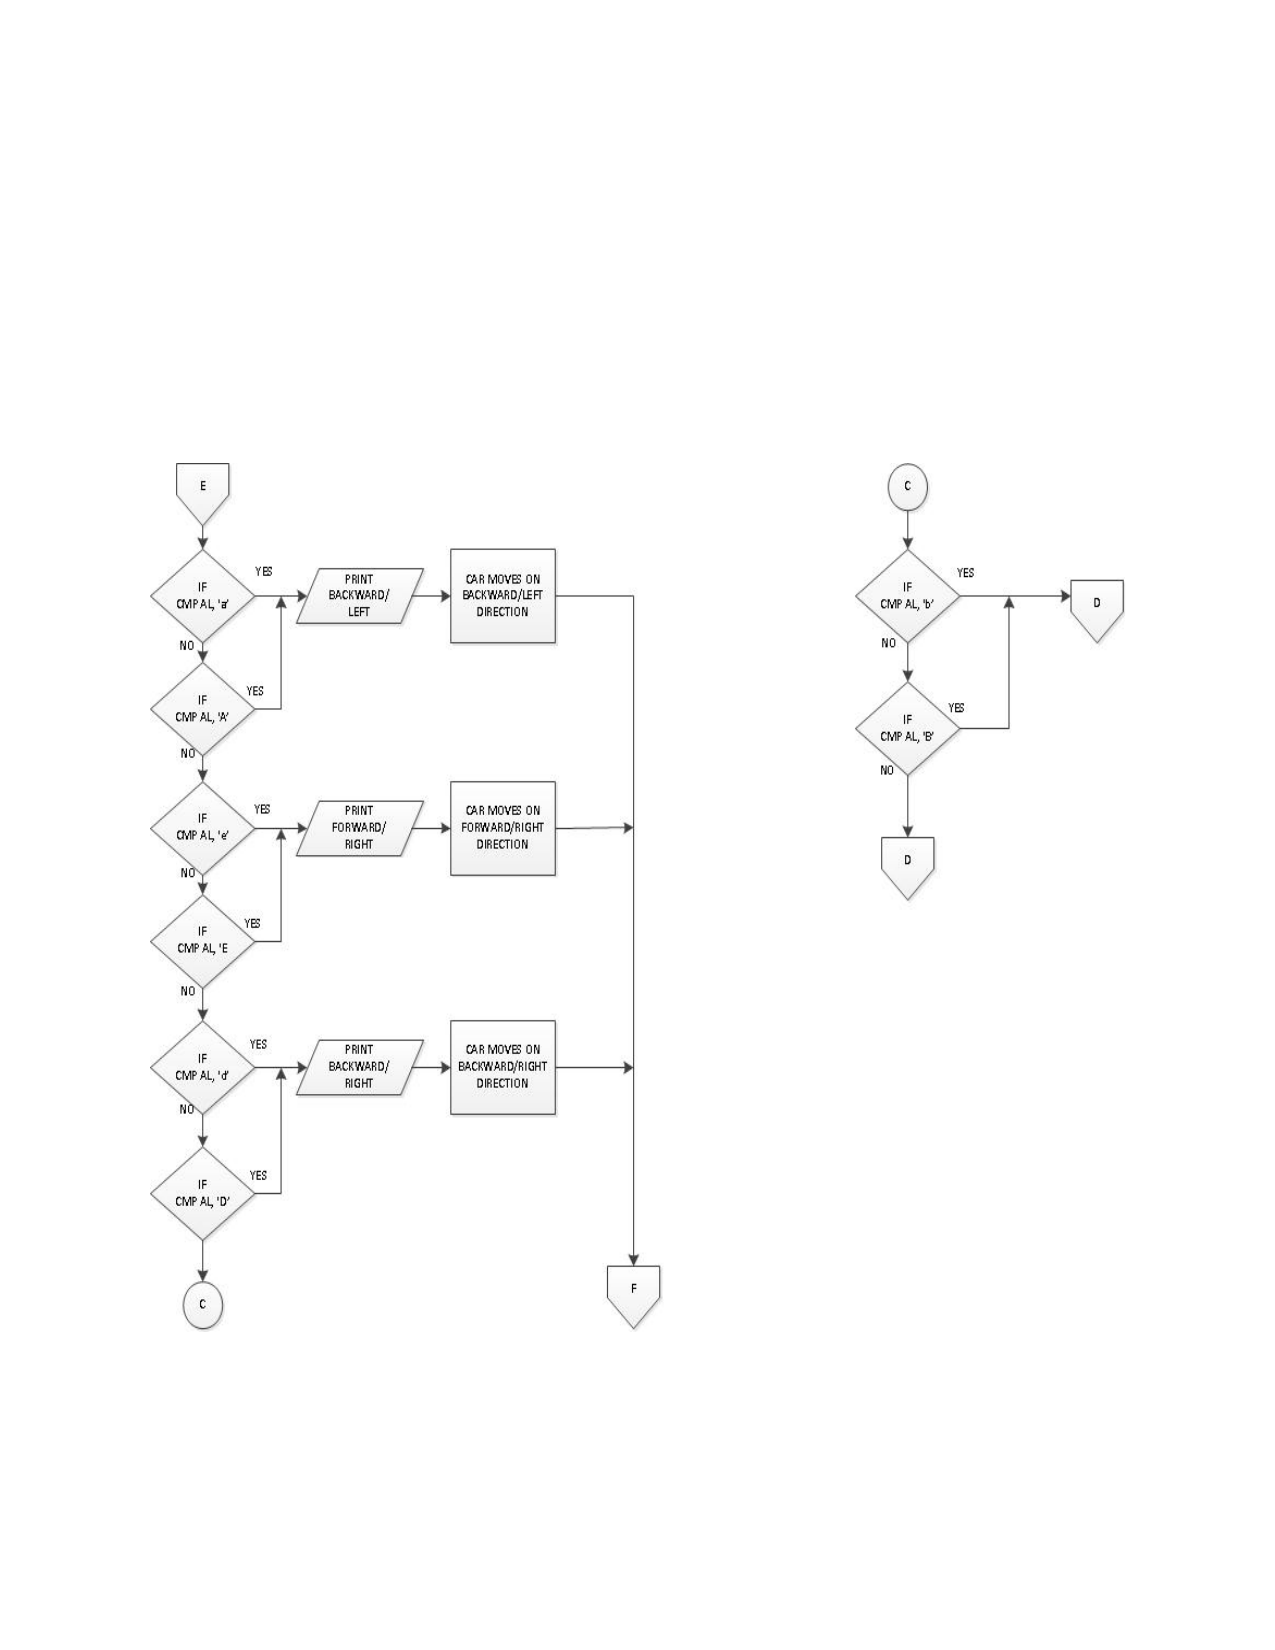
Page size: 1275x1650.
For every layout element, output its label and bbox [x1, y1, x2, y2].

picture [150, 463, 1125, 1332]
